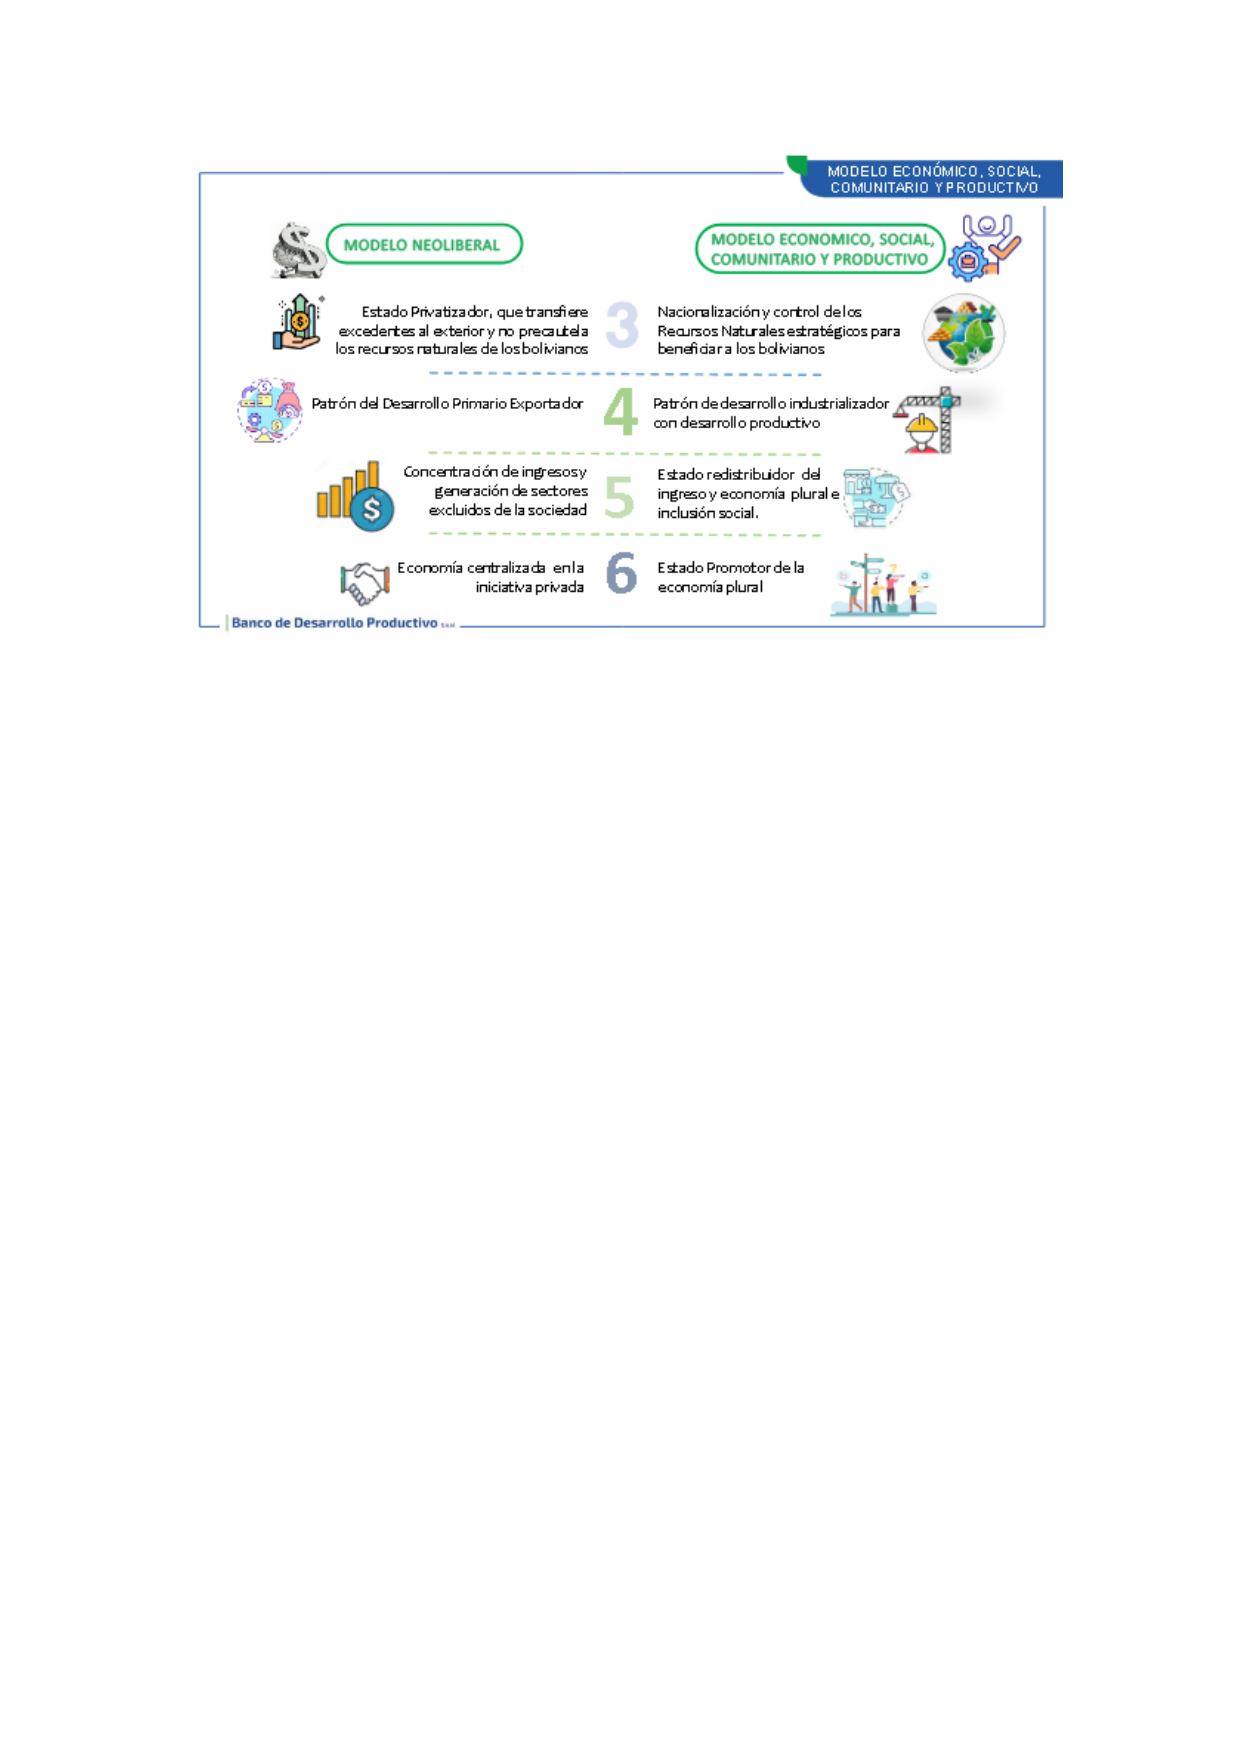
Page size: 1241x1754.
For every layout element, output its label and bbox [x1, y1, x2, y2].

picture [177, 147, 1063, 650]
